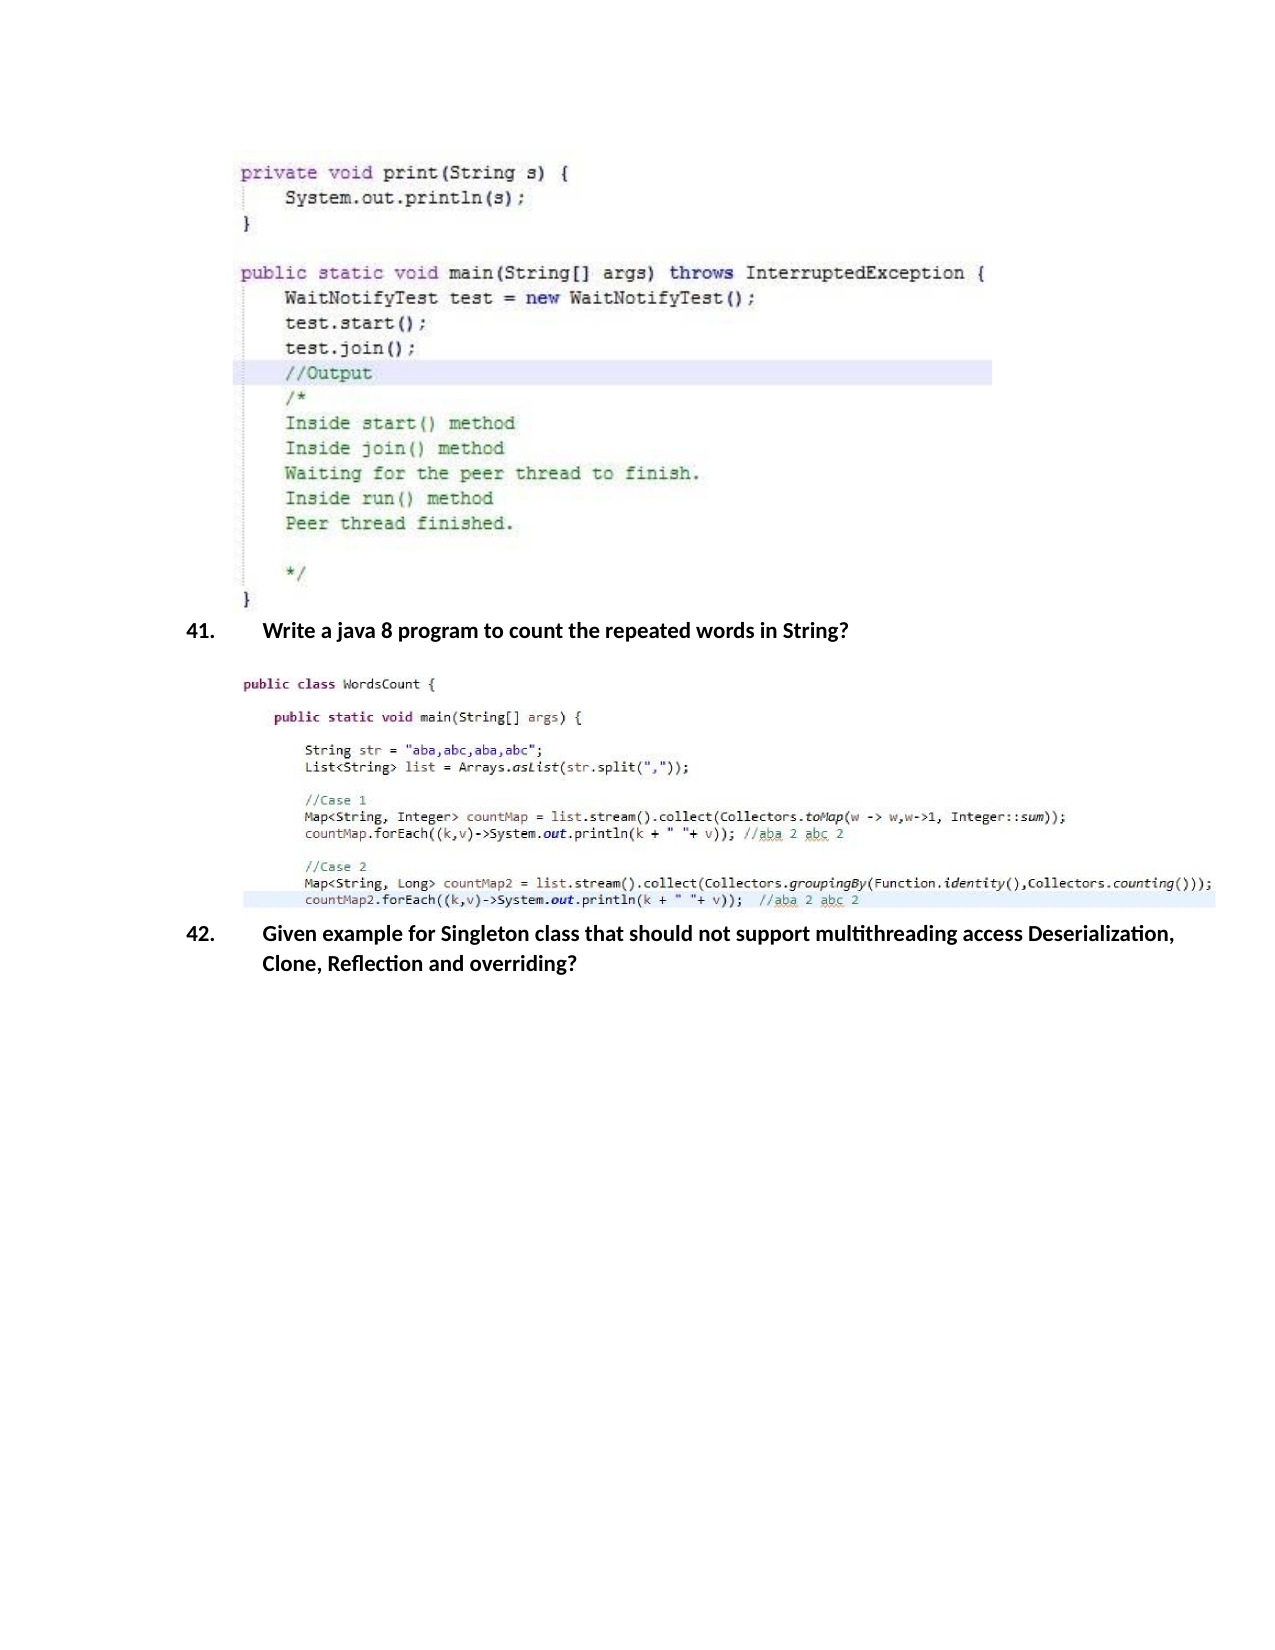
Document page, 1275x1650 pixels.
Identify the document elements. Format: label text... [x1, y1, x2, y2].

list Write a java 8 program to count the repeated words in String? [186, 616, 1190, 644]
picture [240, 676, 1216, 914]
picture [232, 150, 993, 614]
list Given example for Singleton class that should not support multithreading access Deserialization, Clone, Reflection and overriding? [186, 919, 1190, 977]
